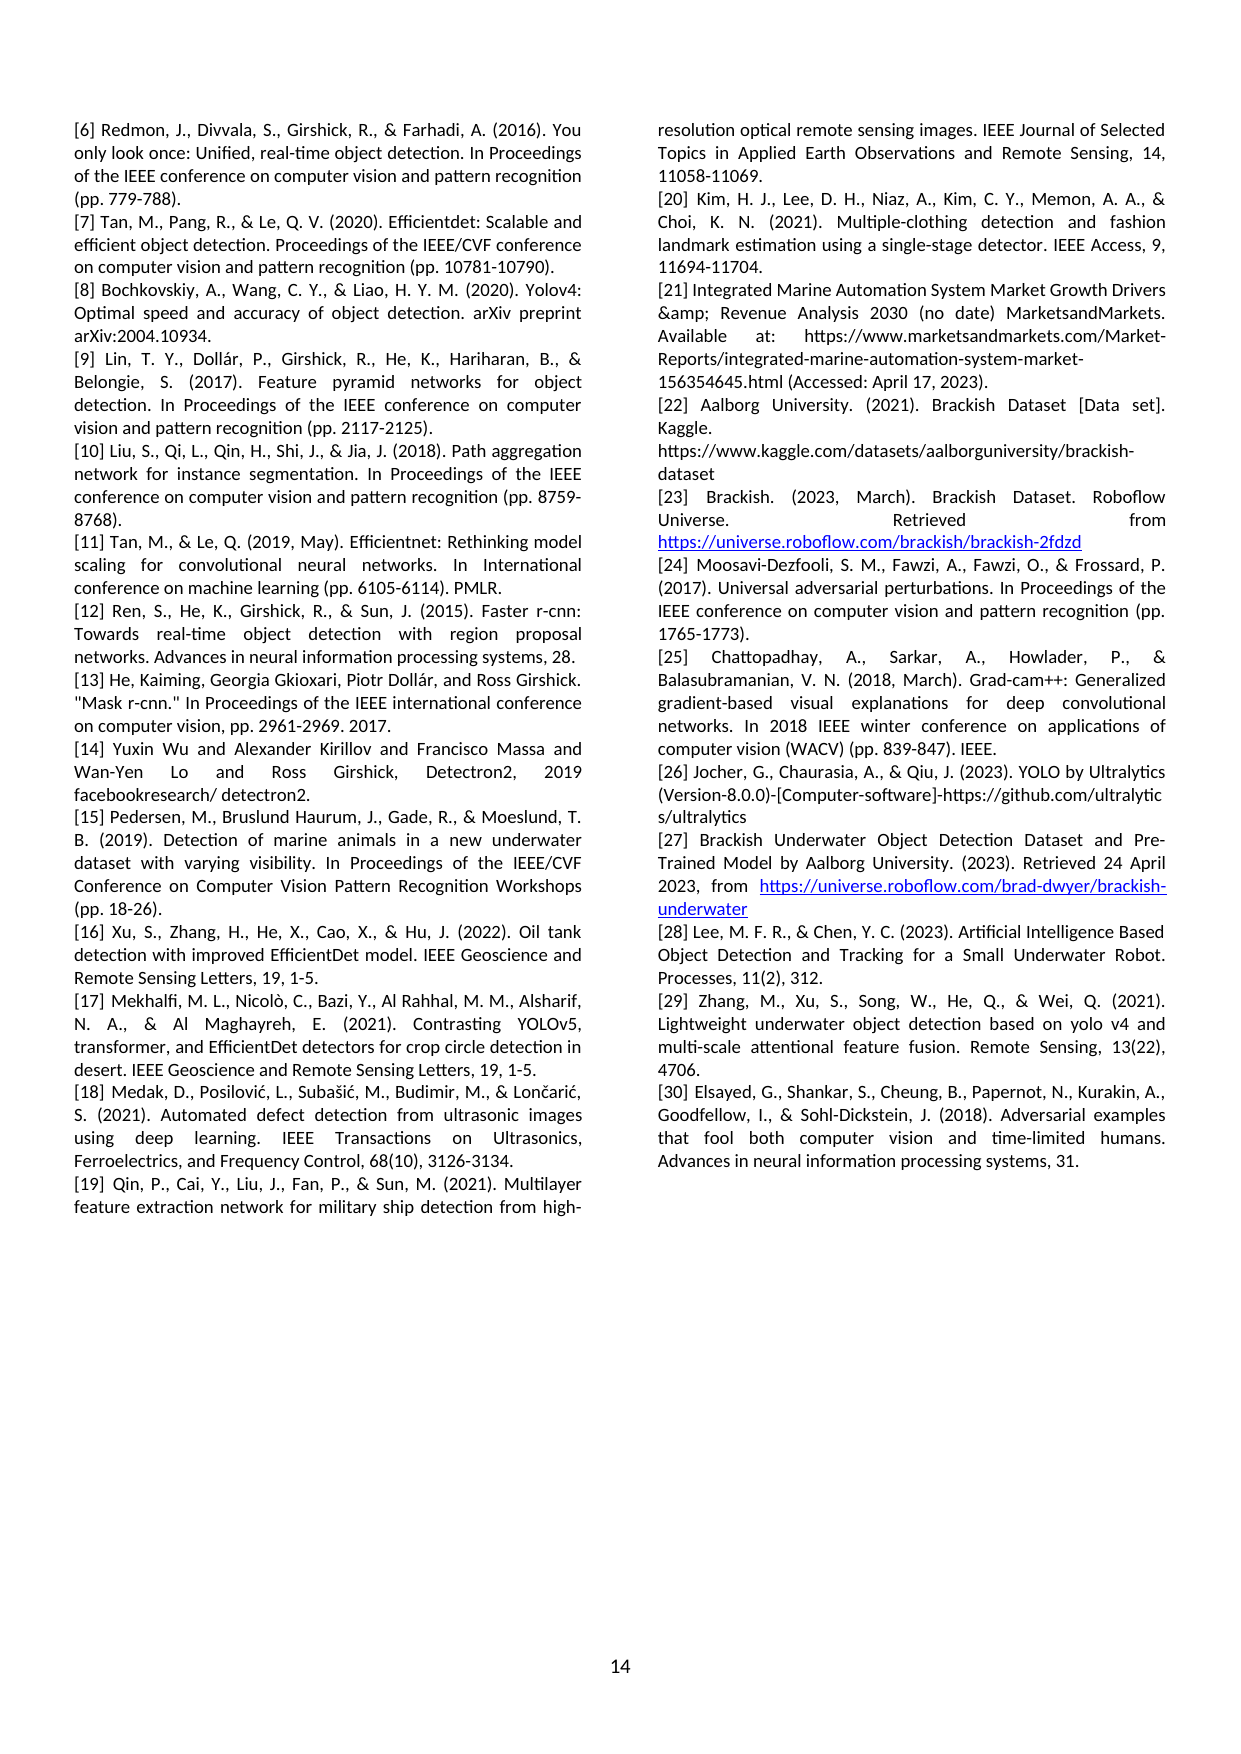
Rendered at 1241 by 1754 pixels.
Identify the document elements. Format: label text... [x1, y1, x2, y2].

text [24] Moosavi-Dezfooli, S. M., Fawzi, A., Fawzi, O., & Frossard, P. (2017). Universal adversarial perturbations. In Proceedings of the IEEE conference on computer vision and pattern recognition (pp. 1765-1773). [658, 553, 1166, 645]
text [27] Brackish Underwater Object Detection Dataset and Pre-Trained Model by Aalborg University. (2023). Retrieved 24 April 2023, from https://universe.roboflow.com/brad-dwyer/brackish-underwater [658, 828, 1166, 920]
text [25] Chattopadhay, A., Sarkar, A., Howlader, P., & Balasubramanian, V. N. (2018, March). Grad-cam++: Generalized gradient-based visual explanations for deep convolutional networks. In 2018 IEEE winter conference on applications of computer vision (WACV) (pp. 839-847). IEEE. [658, 645, 1166, 760]
text [7] Tan, M., Pang, R., & Le, Q. V. (2020). Efficientdet: Scalable and efficient object detection. Proceedings of the IEEE/CVF conference on computer vision and pattern recognition (pp. 10781-10790). [74, 210, 583, 278]
text [22] Aalborg University. (2021). Brackish Dataset [Data set]. Kaggle. https://www.kaggle.com/datasets/aalborguniversity/brackish-dataset [658, 393, 1166, 485]
text [9] Lin, T. Y., Dollár, P., Girshick, R., He, K., Hariharan, B., & Belongie, S. (2017). Feature pyramid networks for object detection. In Proceedings of the IEEE conference on computer vision and pattern recognition (pp. 2117-2125). [74, 347, 583, 439]
text [6] Redmon, J., Divvala, S., Girshick, R., & Farhadi, A. (2016). You only look once: Unified, real-time object detection. In Proceedings of the IEEE conference on computer vision and pattern recognition (pp. 779-788). [74, 118, 583, 210]
text [12] Ren, S., He, K., Girshick, R., & Sun, J. (2015). Faster r-cnn: Towards real-time object detection with region proposal networks. Advances in neural information processing systems, 28. [74, 599, 583, 668]
text [26] Jocher, G., Chaurasia, A., & Qiu, J. (2023). YOLO by Ultralytics (Version-8.0.0)-[Computer-software]-https://github.com/ultralytic s/ultralytics [658, 760, 1166, 828]
text [19] Qin, P., Cai, Y., Liu, J., Fan, P., & Sun, M. (2021). Multilayer feature extraction network for military ship detection from high-resolution optical remote sensing images. IEEE Journal of Selected Topics in Applied Earth Observations and Remote Sensing, 14, 11058-11069. [74, 1172, 583, 1218]
text [11] Tan, M., & Le, Q. (2019, May). Efficientnet: Rethinking model scaling for convolutional neural networks. In International conference on machine learning (pp. 6105-6114). PMLR. [74, 531, 583, 599]
text [28] Lee, M. F. R., & Chen, Y. C. (2023). Artificial Intelligence Based Object Detection and Tracking for a Small Underwater Robot. Processes, 11(2), 312. [658, 920, 1166, 989]
text [30] Elsayed, G., Shankar, S., Cheung, B., Papernot, N., Kurakin, A., Goodfellow, I., & Sohl-Dickstein, J. (2018). Adversarial examples that fool both computer vision and time-limited humans. Advances in neural information processing systems, 31. [658, 1081, 1166, 1172]
text [10] Liu, S., Qi, L., Qin, H., Shi, J., & Jia, J. (2018). Path aggregation network for instance segmentation. In Proceedings of the IEEE conference on computer vision and pattern recognition (pp. 8759-8768). [74, 439, 583, 531]
text [18] Medak, D., Posilović, L., Subašić, M., Budimir, M., & Lončarić, S. (2021). Automated defect detection from ultrasonic images using deep learning. IEEE Transactions on Ultrasonics, Ferroelectrics, and Frequency Control, 68(10), 3126-3134. [74, 1081, 583, 1172]
text [19] Qin, P., Cai, Y., Liu, J., Fan, P., & Sun, M. (2021). Multilayer feature extraction network for military ship detection from high-resolution optical remote sensing images. IEEE Journal of Selected Topics in Applied Earth Observations and Remote Sensing, 14, 11058-11069. [658, 118, 1166, 187]
text [13] He, Kaiming, Georgia Gkioxari, Piotr Dollár, and Ross Girshick. "Mask r-cnn." In Proceedings of the IEEE international conference on computer vision, pp. 2961-2969. 2017. [74, 668, 583, 737]
text [15] Pedersen, M., Bruslund Haurum, J., Gade, R., & Moeslund, T. B. (2019). Detection of marine animals in a new underwater dataset with varying visibility. In Proceedings of the IEEE/CVF Conference on Computer Vision Pattern Recognition Workshops (pp. 18-26). [74, 806, 583, 920]
text [21] Integrated Marine Automation System Market Growth Drivers &amp; Revenue Analysis 2030 (no date) MarketsandMarkets. Available at: https://www.marketsandmarkets.com/Market-Reports/integrated-marine-automation-system-market-156354645.html (Accessed: April 17, 2023). [658, 278, 1166, 393]
text [23] Brackish. (2023, March). Brackish Dataset. Roboflow Universe. Retrieved from https://universe.roboflow.com/brackish/brackish-2fdzd [658, 485, 1166, 553]
text [8] Bochkovskiy, A., Wang, C. Y., & Liao, H. Y. M. (2020). Yolov4: Optimal speed and accuracy of object detection. arXiv preprint arXiv:2004.10934. [74, 278, 583, 347]
text [29] Zhang, M., Xu, S., Song, W., He, Q., & Wei, Q. (2021). Lightweight underwater object detection based on yolo v4 and multi-scale attentional feature fusion. Remote Sensing, 13(22), 4706. [658, 989, 1166, 1081]
text [17] Mekhalfi, M. L., Nicolò, C., Bazi, Y., Al Rahhal, M. M., Alsharif, N. A., & Al Maghayreh, E. (2021). Contrasting YOLOv5, transformer, and EfficientDet detectors for crop circle detection in desert. IEEE Geoscience and Remote Sensing Letters, 19, 1-5. [74, 989, 583, 1081]
text [16] Xu, S., Zhang, H., He, X., Cao, X., & Hu, J. (2022). Oil tank detection with improved EfficientDet model. IEEE Geoscience and Remote Sensing Letters, 19, 1-5. [74, 920, 583, 989]
text [14] Yuxin Wu and Alexander Kirillov and Francisco Massa and Wan-Yen Lo and Ross Girshick, Detectron2, 2019 facebookresearch/ detectron2. [74, 737, 583, 806]
text [20] Kim, H. J., Lee, D. H., Niaz, A., Kim, C. Y., Memon, A. A., & Choi, K. N. (2021). Multiple-clothing detection and fashion landmark estimation using a single-stage detector. IEEE Access, 9, 11694-11704. [658, 187, 1166, 278]
